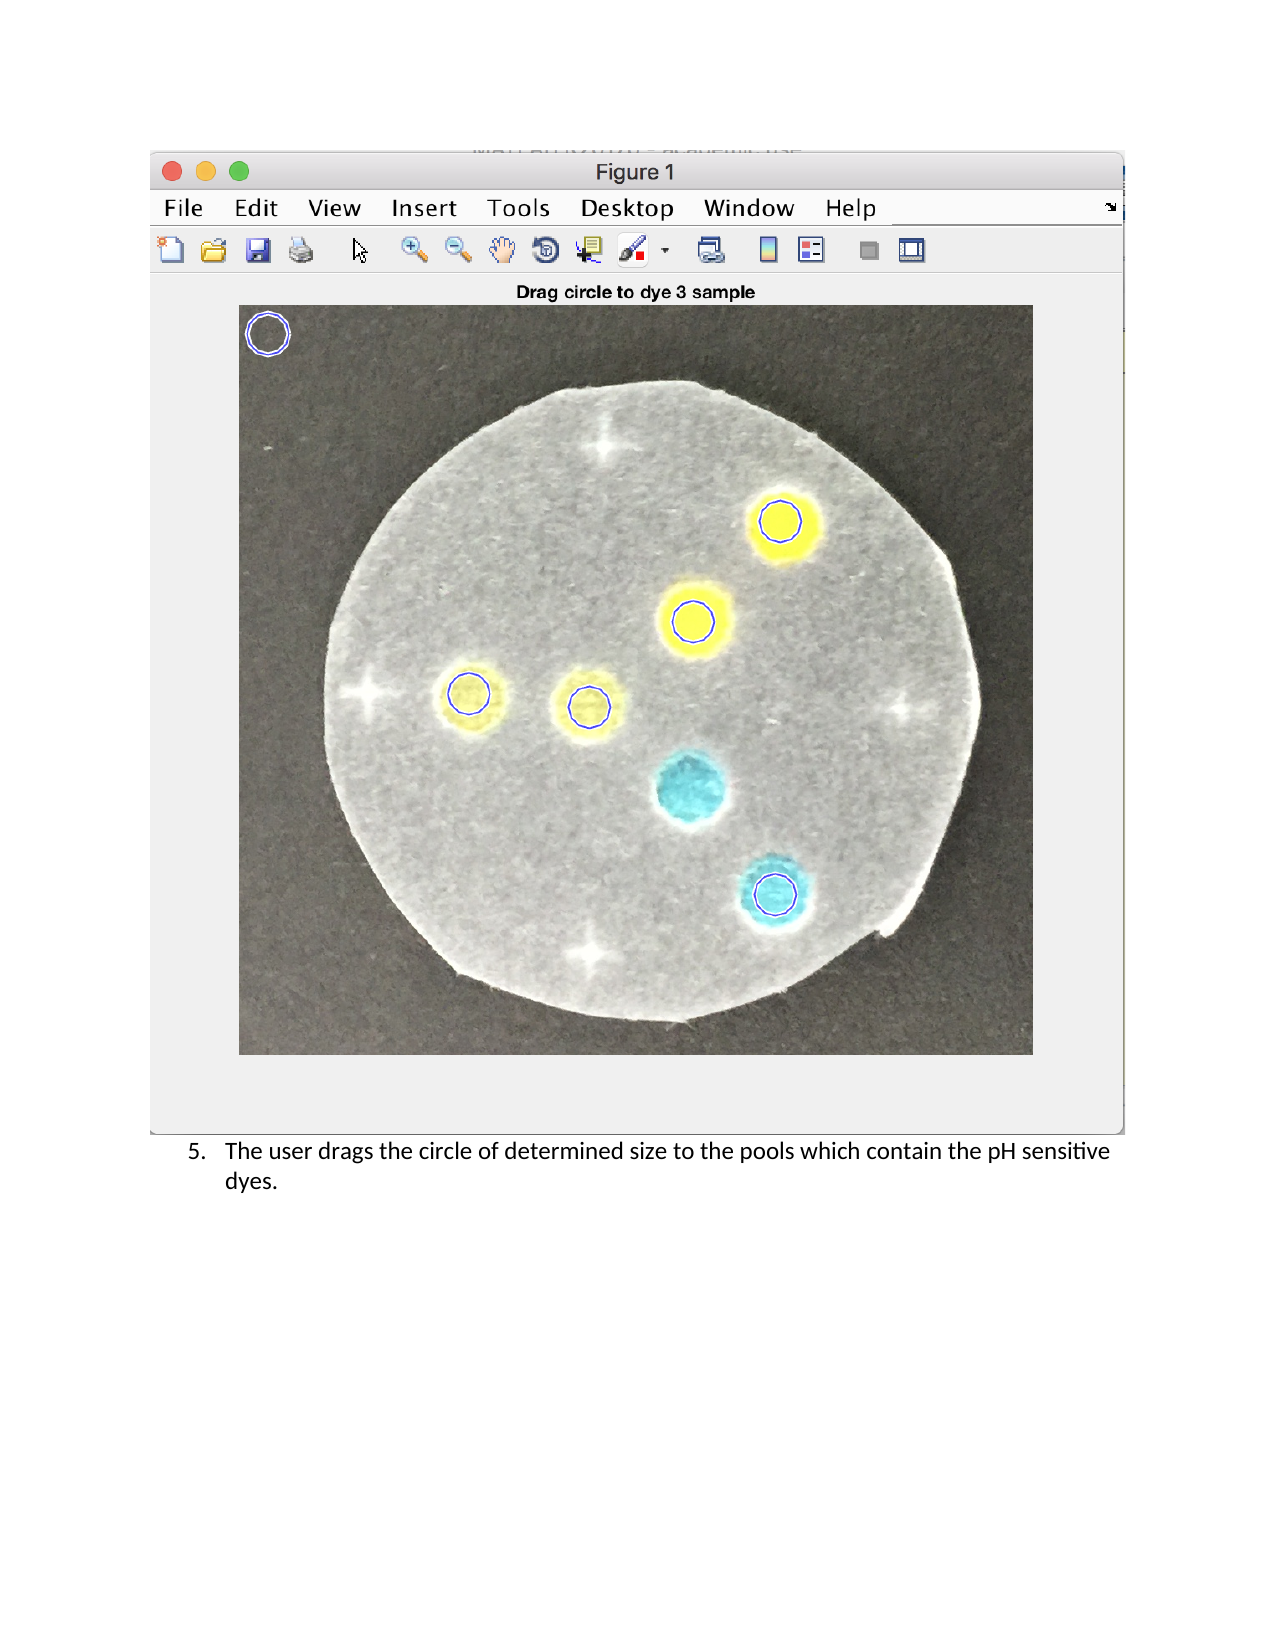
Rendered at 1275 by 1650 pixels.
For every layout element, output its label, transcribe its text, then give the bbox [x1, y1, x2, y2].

list The user drags the circle of determined size to the pools which contain the pH sensitive dyes. [187, 1135, 1125, 1196]
picture [150, 150, 1125, 1135]
